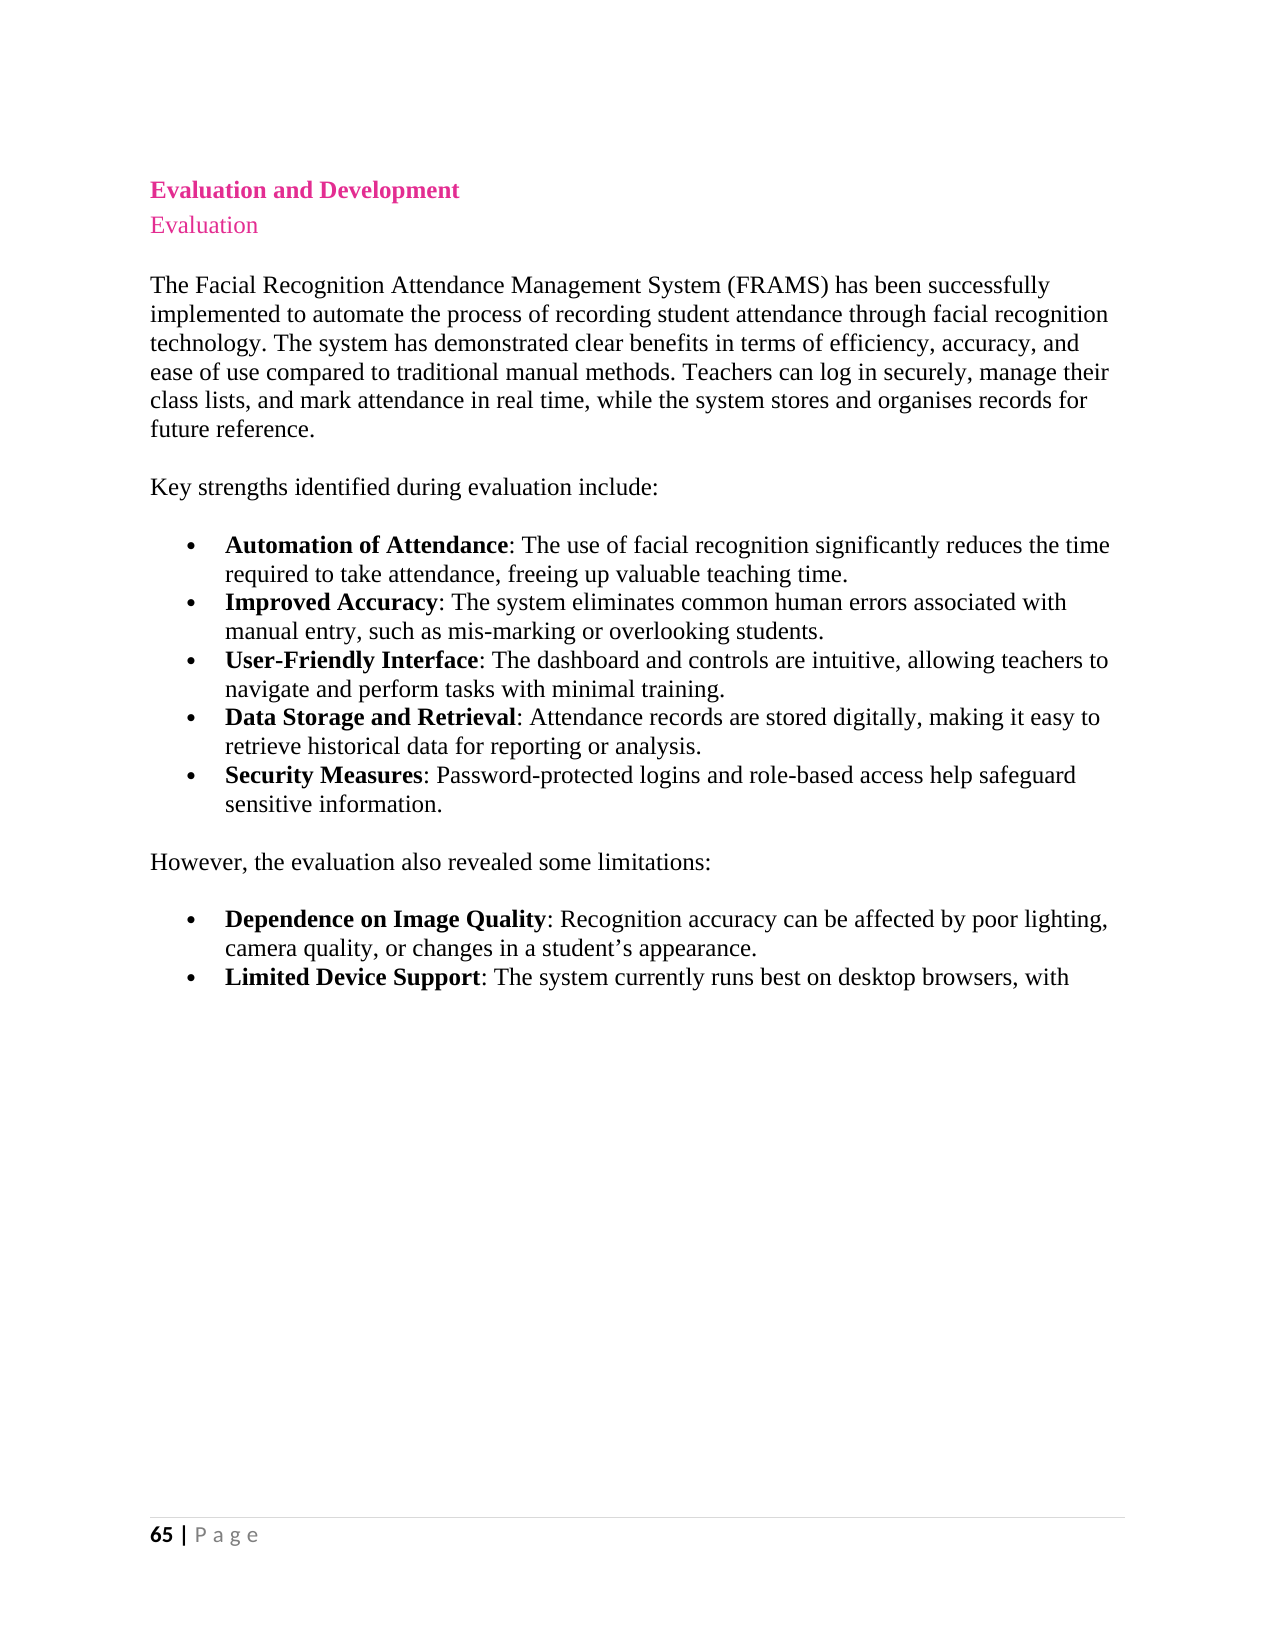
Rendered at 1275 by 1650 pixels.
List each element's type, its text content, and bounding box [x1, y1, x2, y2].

list Security Measures: Password-protected logins and role-based access help safeguard sensitive information. [187, 760, 1125, 817]
text However, the evaluation also revealed some limitations: [150, 847, 1125, 875]
list Improved Accuracy: The system eliminates common human errors associated with manual entry, such as mis-marking or overlooking students. [187, 587, 1125, 645]
list Limited Device Support: The system currently runs best on desktop browsers, with [187, 962, 1125, 991]
text Key strengths identified during evaluation include: [150, 472, 1125, 501]
list Automation of Attendance: The use of facial recognition significantly reduces the time required to take attendance, freeing up valuable teaching time. [187, 530, 1125, 587]
subtitle Evaluation and Development [150, 175, 1125, 204]
list User-Friendly Interface: The dashboard and controls are intuitive, allowing teachers to navigate and perform tasks with minimal training. [187, 645, 1125, 702]
text The Facial Recognition Attendance Management System (FRAMS) has been successfully implemented to automate the process of recording student attendance through facial recognition technology. The system has demonstrated clear benefits in terms of efficiency, accuracy, and ease of use compared to traditional manual methods. Teachers can log in securely, manage their class lists, and mark attendance in real time, while the system stores and organises records for future reference. [150, 270, 1125, 443]
subtitle Evaluation [150, 210, 1125, 239]
list Data Storage and Retrieval: Attendance records are stored digitally, making it easy to retrieve historical data for reporting or analysis. [187, 702, 1125, 760]
list Dependence on Image Quality: Recognition accuracy can be affected by poor lighting, camera quality, or changes in a student’s appearance. [187, 904, 1125, 962]
